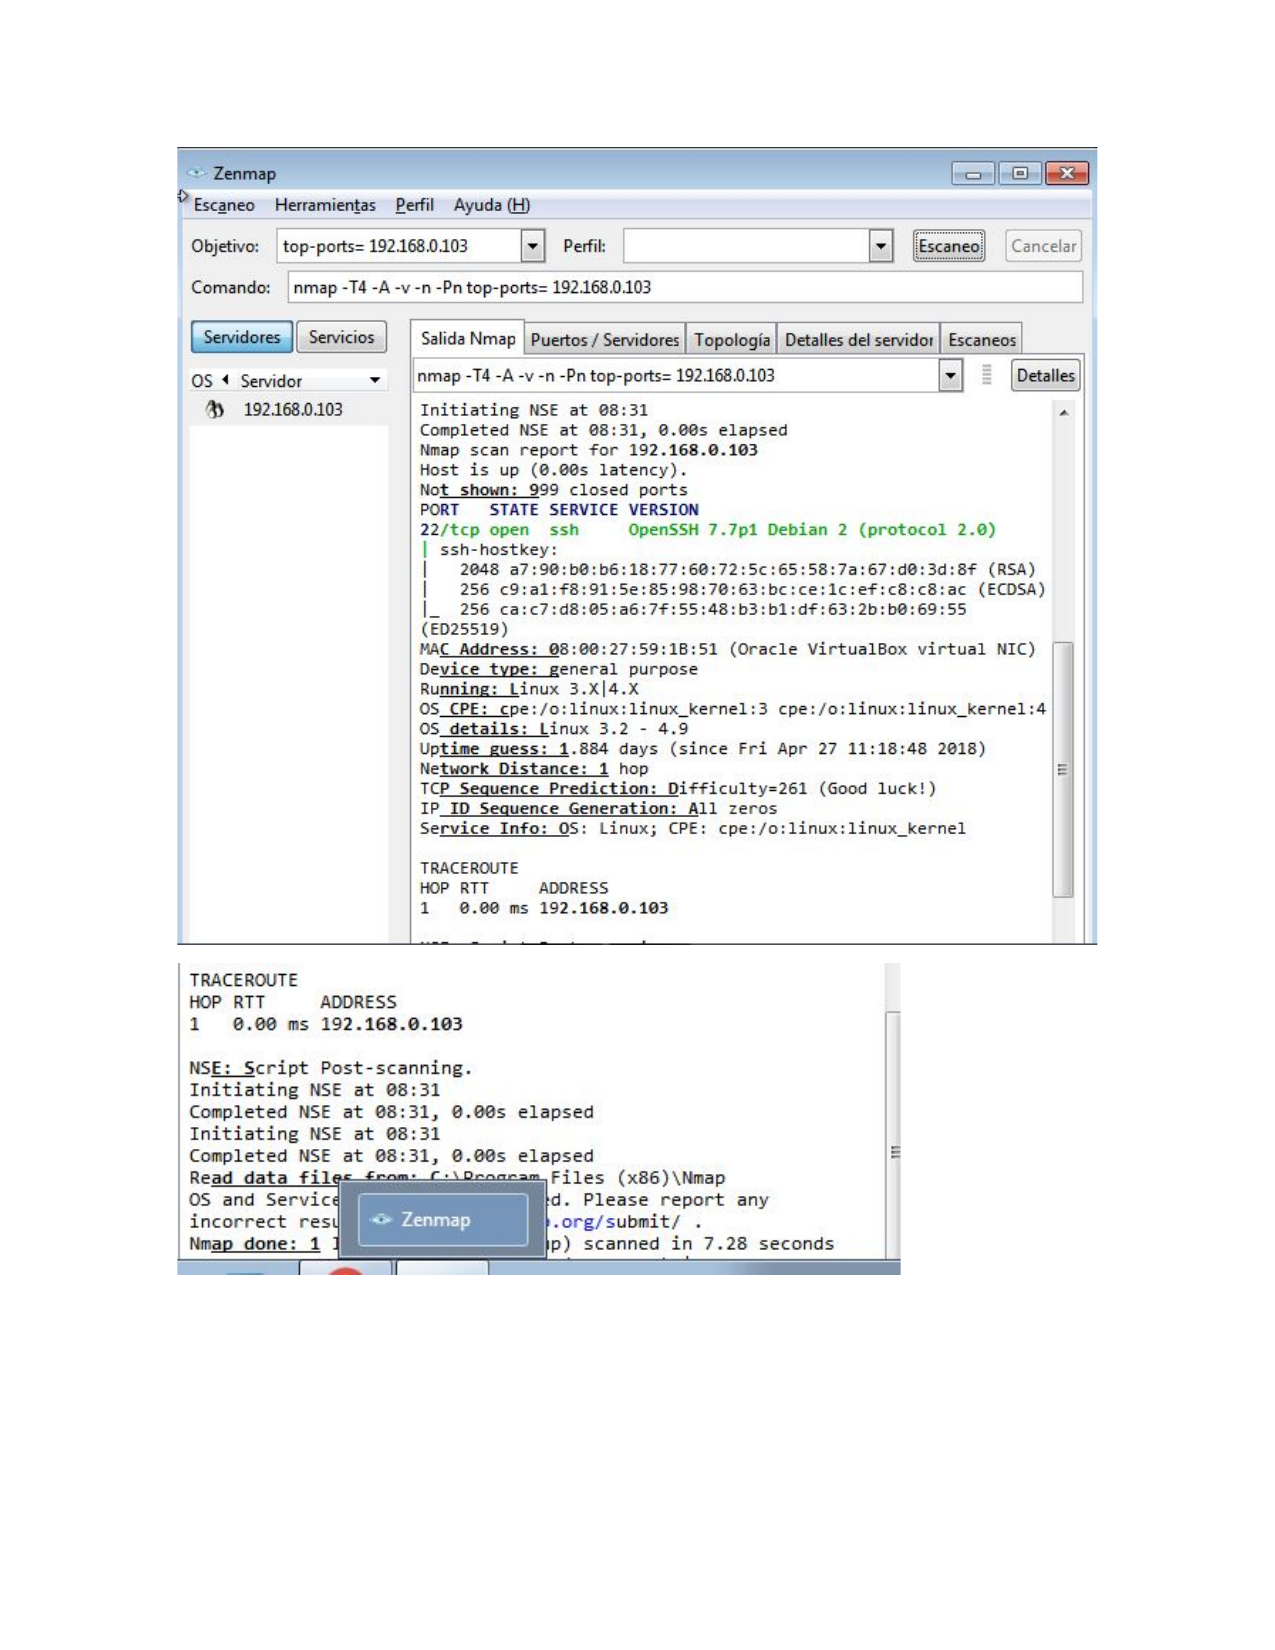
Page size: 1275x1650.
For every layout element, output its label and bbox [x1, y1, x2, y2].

picture [177, 147, 1098, 945]
picture [177, 963, 901, 1275]
